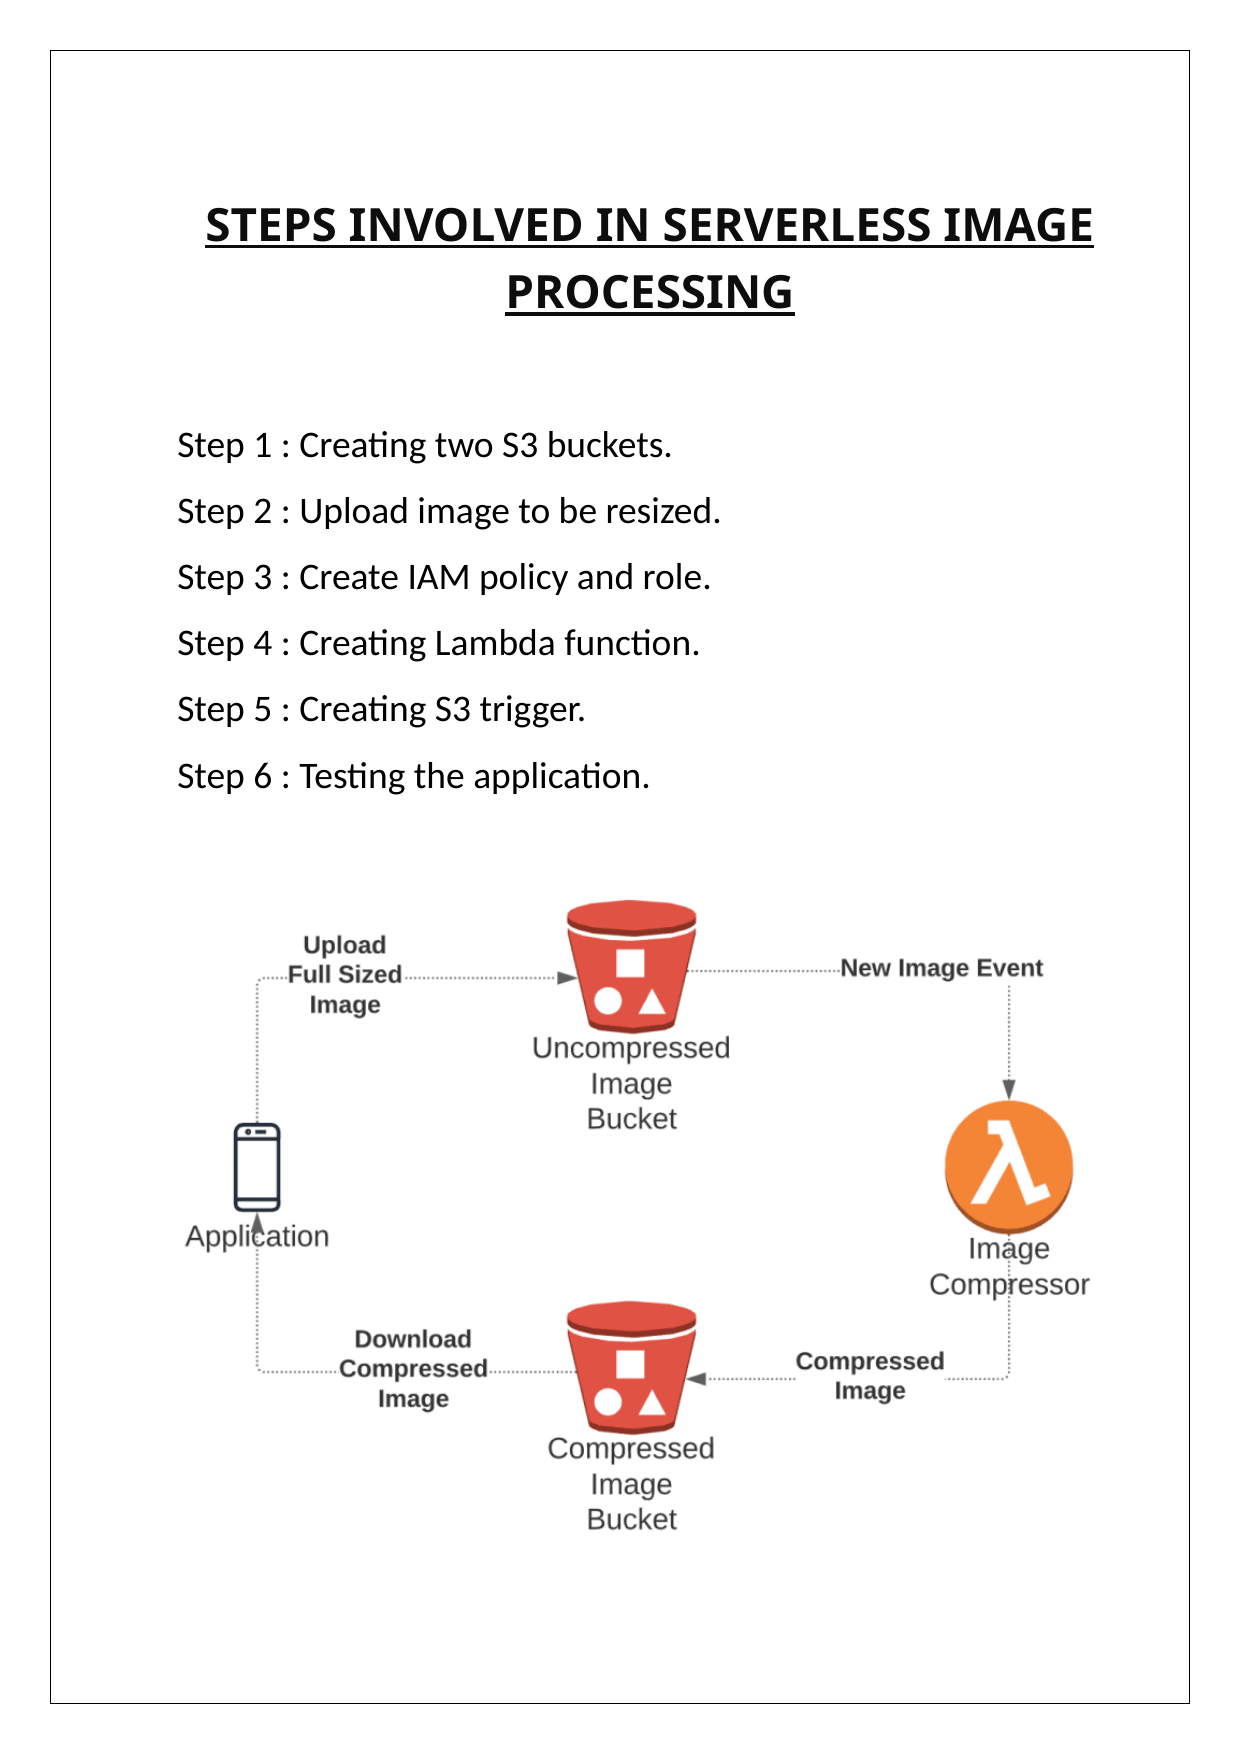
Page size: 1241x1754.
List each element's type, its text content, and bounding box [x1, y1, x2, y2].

text Step 2 : Upload image to be resized. [177, 487, 1122, 533]
text Step 6 : Testing the application. [177, 752, 1122, 797]
text Step 5 : Creating S3 trigger. [177, 685, 1122, 731]
subtitle STEPS INVOLVED IN SERVERLESS IMAGE PROCESSING [177, 192, 1122, 322]
text Step 1 : Creating two S3 buckets. [177, 421, 1122, 467]
text Step 4 : Creating Lambda function. [177, 619, 1122, 665]
picture [177, 883, 1122, 1552]
text Step 3 : Create IAM policy and role. [177, 553, 1122, 599]
